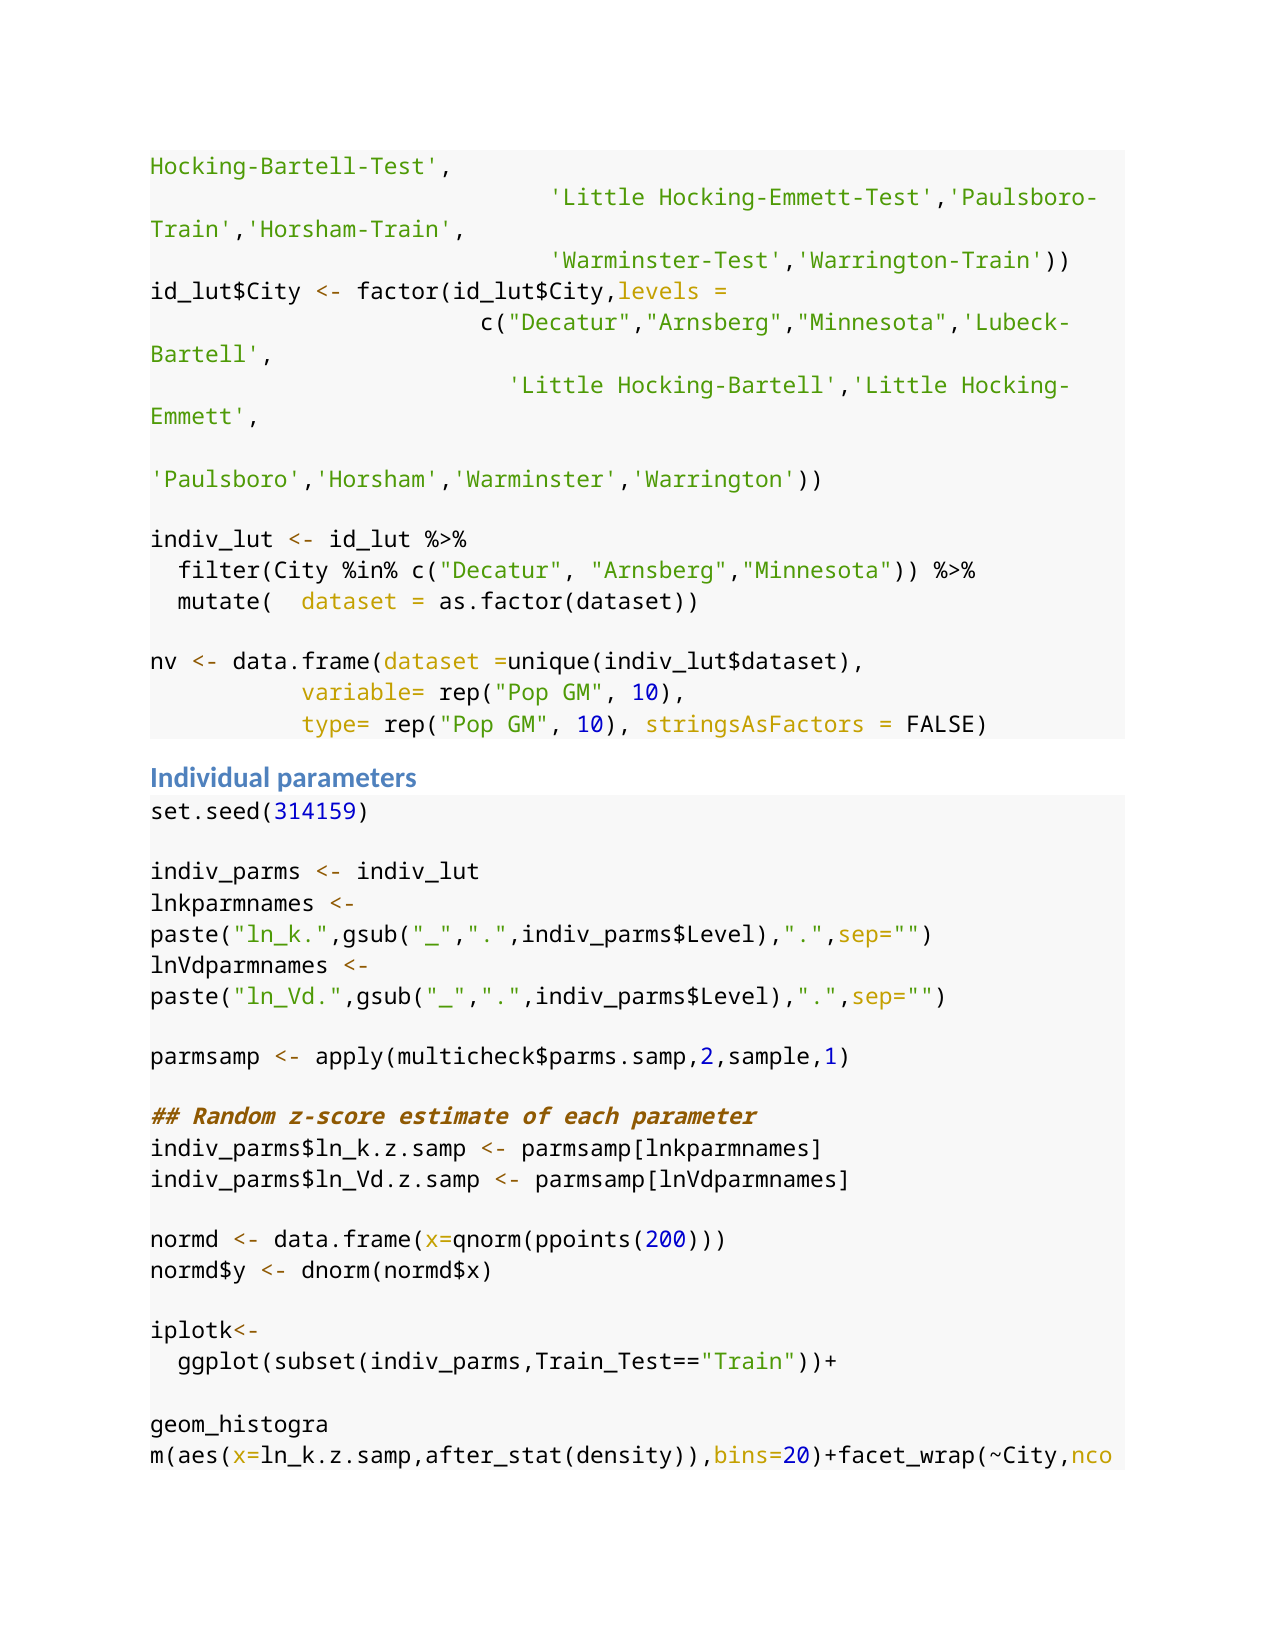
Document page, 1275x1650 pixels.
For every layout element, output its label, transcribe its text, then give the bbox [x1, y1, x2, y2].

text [150, 150, 1125, 739]
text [150, 795, 1125, 1470]
subtitle Individual parameters [150, 759, 1125, 795]
